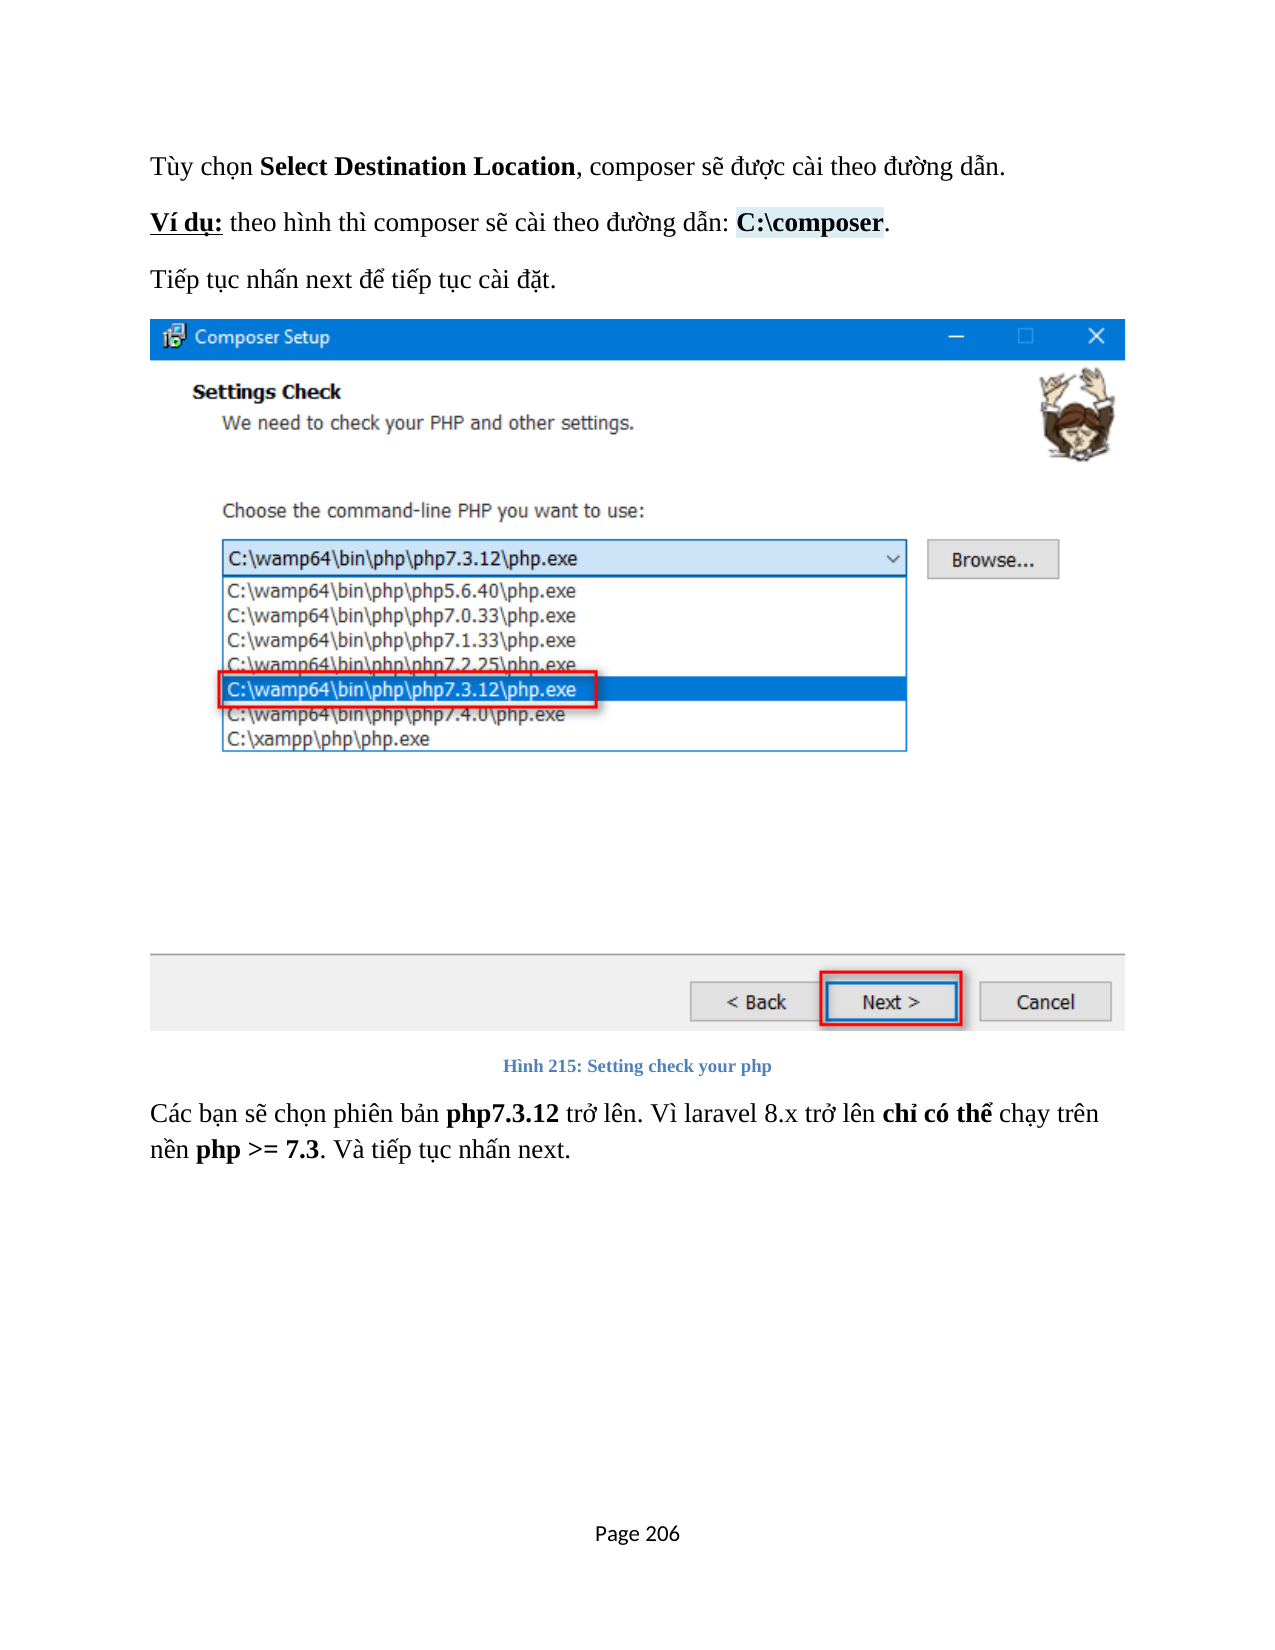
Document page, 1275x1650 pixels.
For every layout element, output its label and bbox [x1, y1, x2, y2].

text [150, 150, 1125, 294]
picture [150, 319, 1125, 1031]
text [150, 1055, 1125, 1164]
